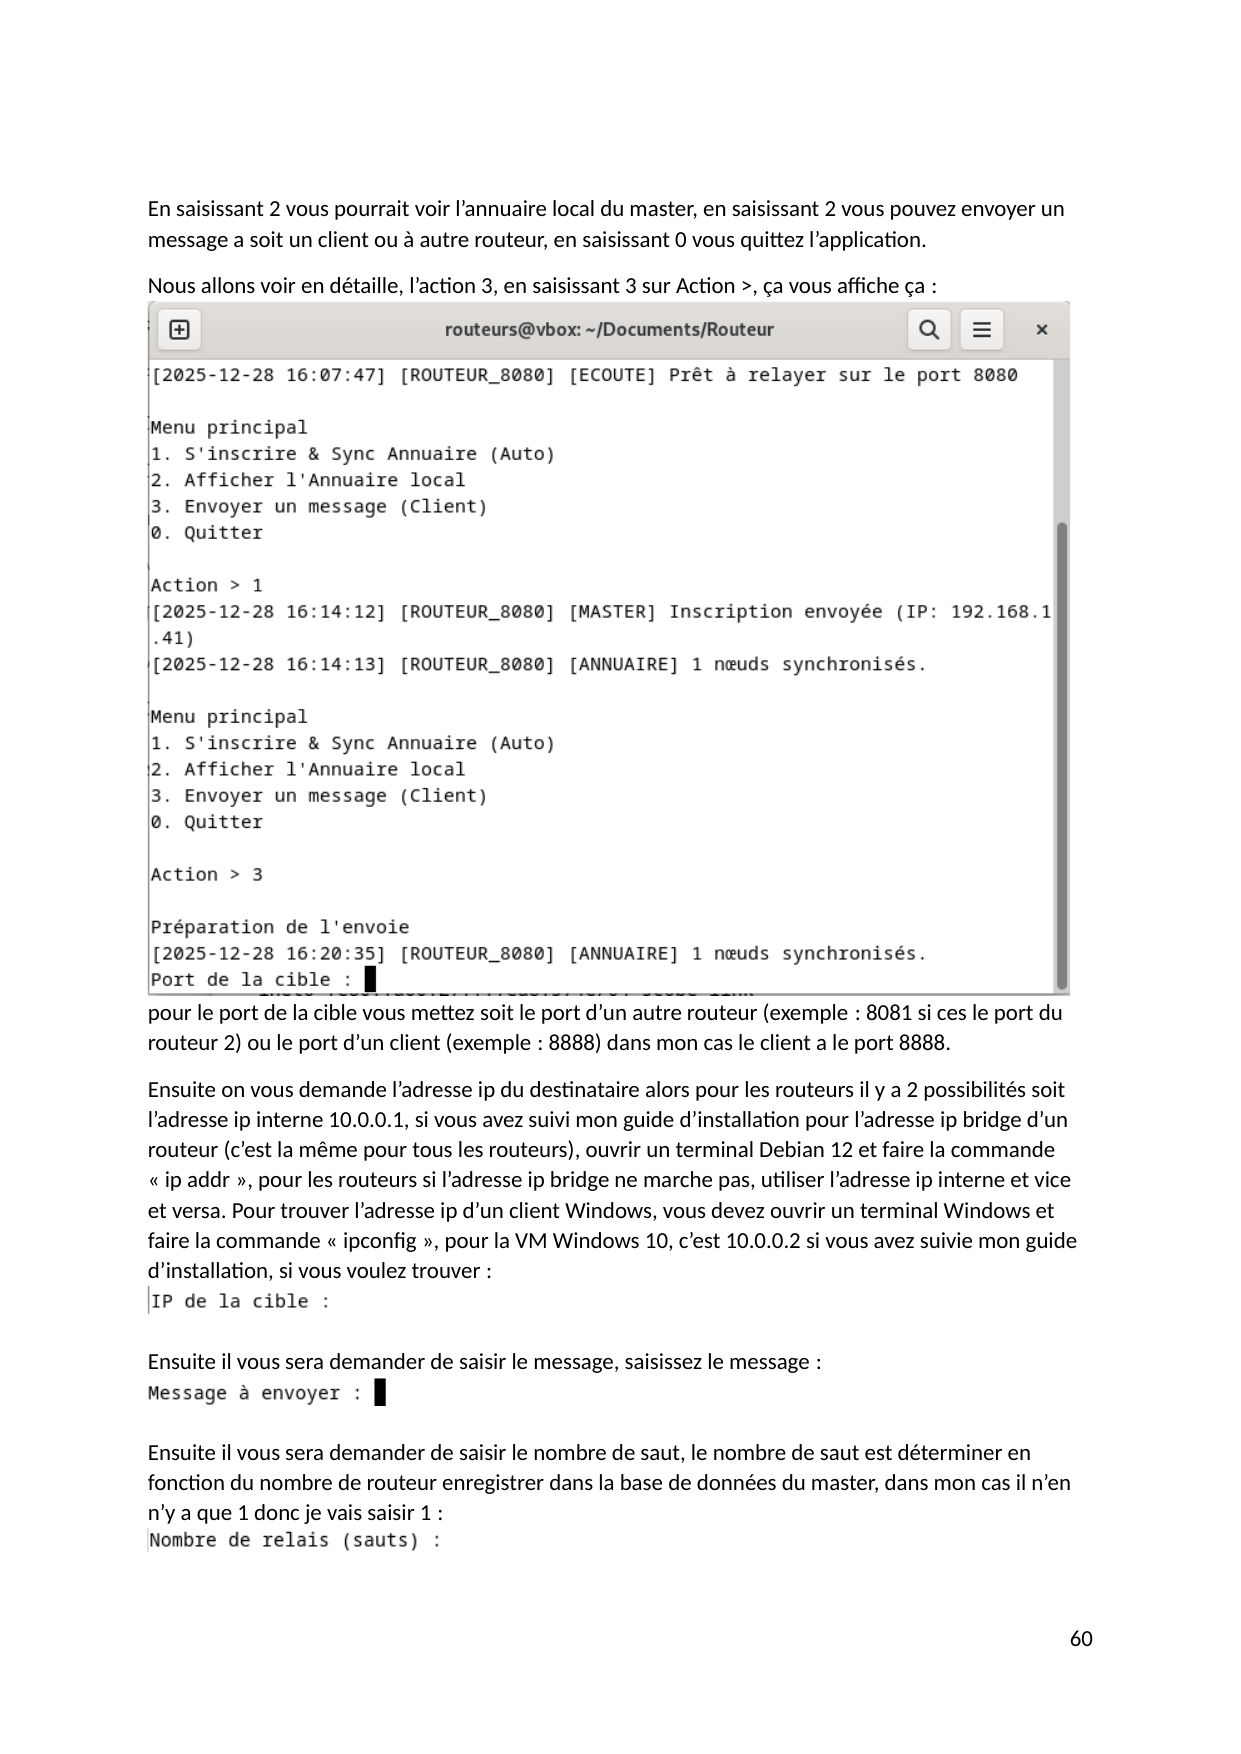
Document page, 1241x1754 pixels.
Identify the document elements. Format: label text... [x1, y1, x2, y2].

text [148, 1075, 1093, 1557]
picture [147, 1286, 358, 1314]
picture [147, 1528, 444, 1552]
text En saisissant 2 vous pourrait voir l’annuaire local du master, en saisissant 2 vous pouvez envoyer un message a soit un client ou à autre routeur, en saisissant 0 vous quittez l’application. [148, 194, 1093, 253]
picture [147, 1377, 400, 1406]
picture [147, 301, 1071, 996]
